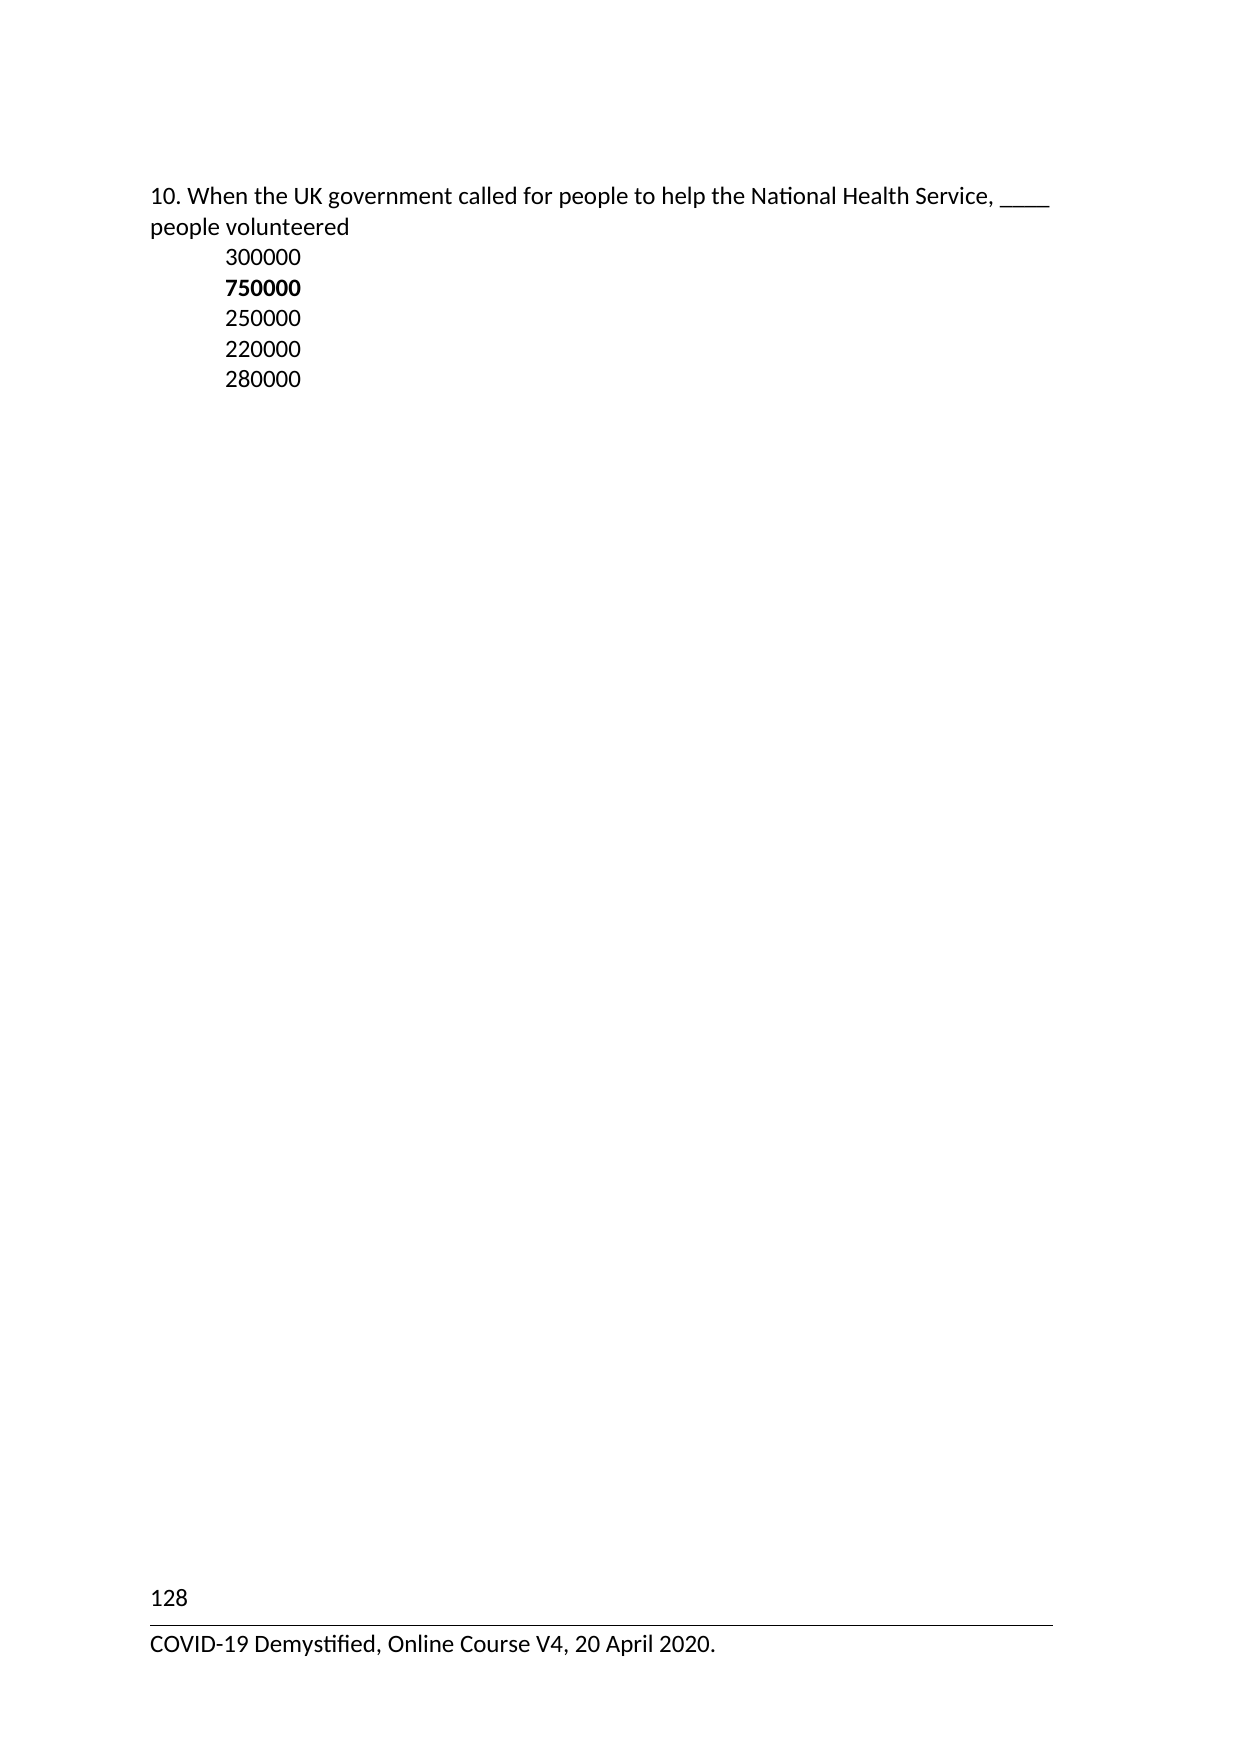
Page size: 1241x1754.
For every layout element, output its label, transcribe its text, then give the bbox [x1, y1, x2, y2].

text 250000 [225, 303, 1090, 333]
text 280000 [225, 364, 1090, 394]
text 10. When the UK government called for people to help the National Health Service, ____ people volunteered [150, 181, 1090, 242]
text 750000 [225, 272, 1090, 303]
text 220000 [225, 333, 1090, 364]
text 300000 [225, 242, 1090, 272]
